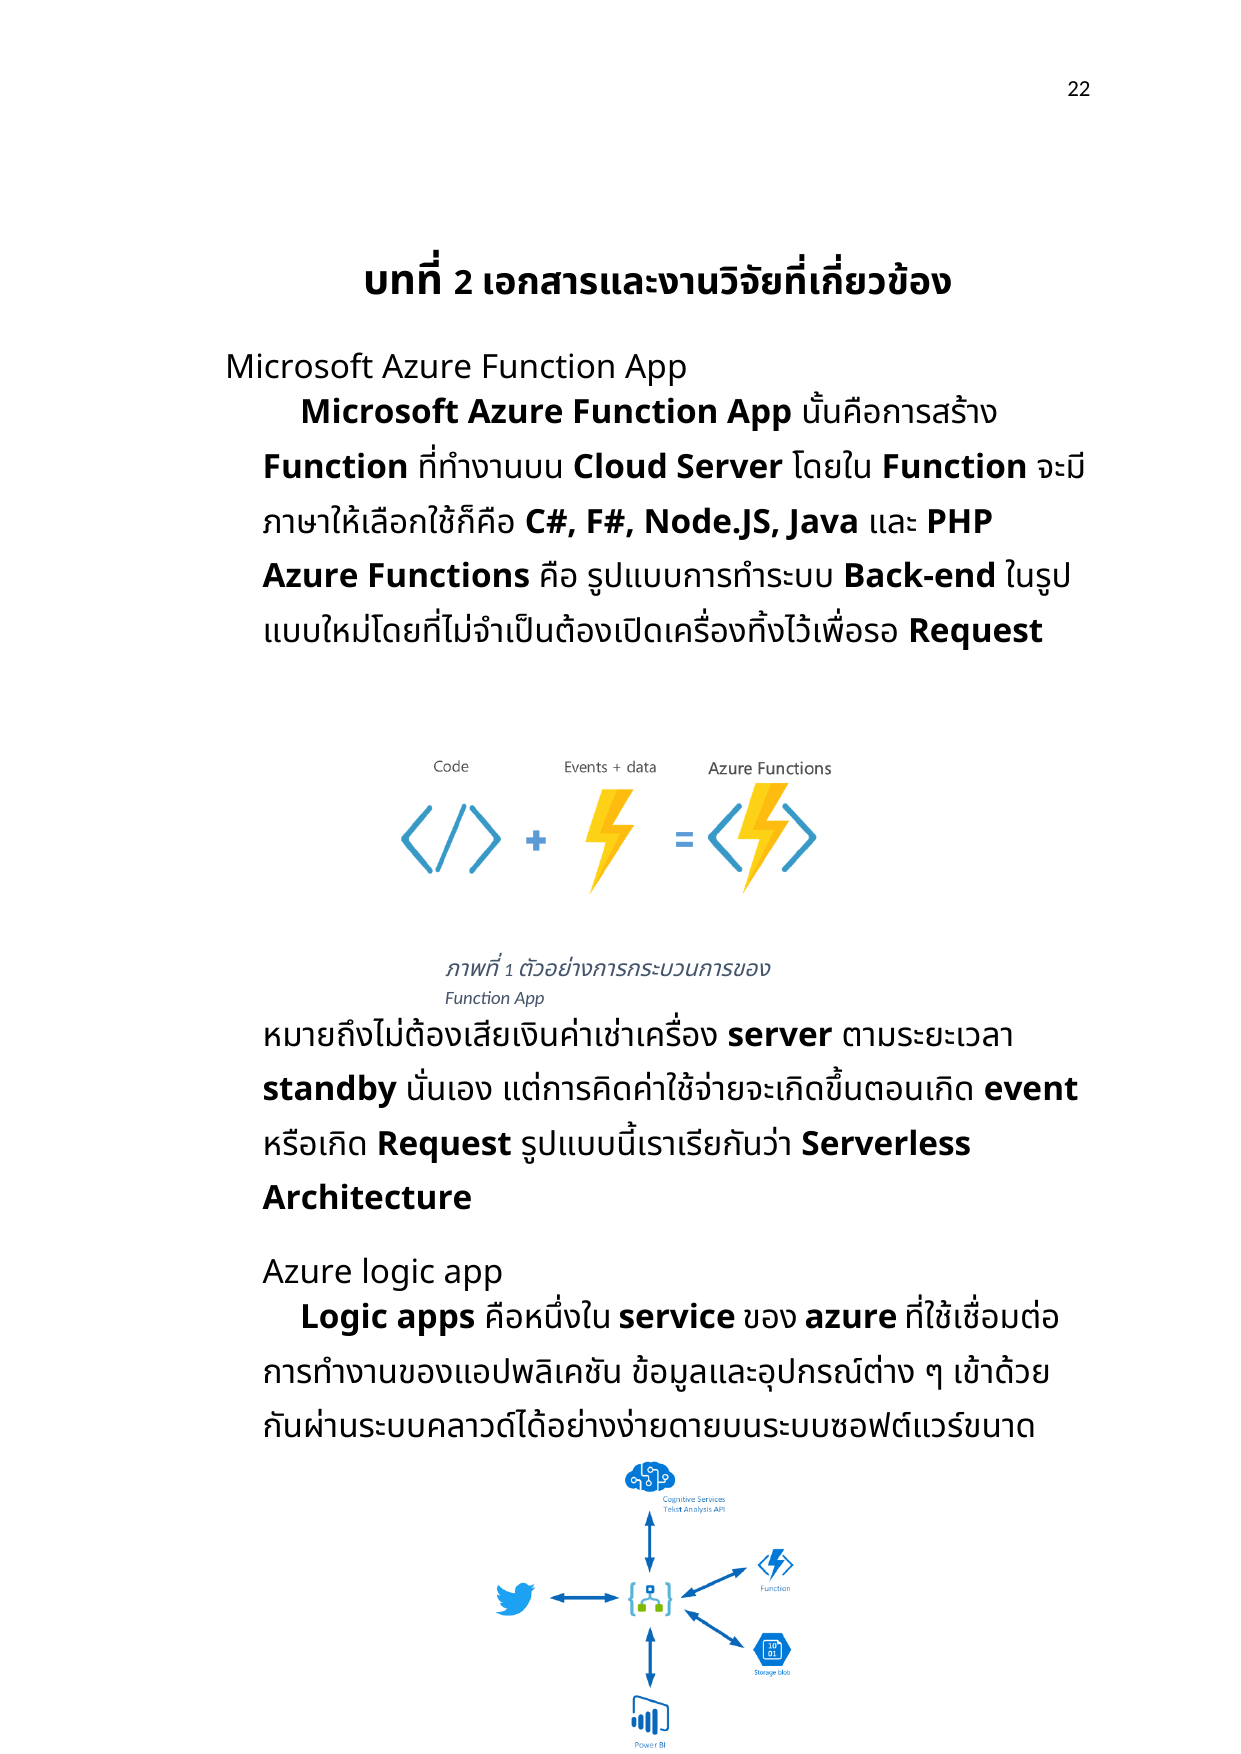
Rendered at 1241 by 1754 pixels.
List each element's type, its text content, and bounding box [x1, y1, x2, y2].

list Microsoft Azure Function App นั้นคือการสร้าง Function ที่ทำงานบน Cloud Server โดยใน Function จะมีภาษาให้เลือกใช้ก็คือ C#, F#, Node.JS, Java และ PHP Azure Functions คือ รูปแบบการทำระบบ Back-end ในรูปแบบใหม่โดยที่ไม่จำเป็นต้องเปิดเครื่องทิ้งไว้เพื่อรอ Request หมายถึงไม่ต้องเสียเงินค่าเช่าเครื่อง server ตามระยะเวลา standby นั่นเอง แต่การคิดค่าใช้จ่ายจะเกิดขึ้นตอนเกิด event หรือเกิด Request รูปแบบนี้เราเรียกันว่า Serverless Architecture [262, 388, 1090, 1219]
subtitle บทที่ 2 เอกสารและงานวิจัยที่เกี่ยวข้อง [225, 250, 1090, 313]
picture [379, 692, 861, 955]
list Microsoft Azure Function App [225, 343, 1090, 388]
list Azure logic app [262, 1248, 1090, 1293]
picture [479, 1453, 855, 1754]
